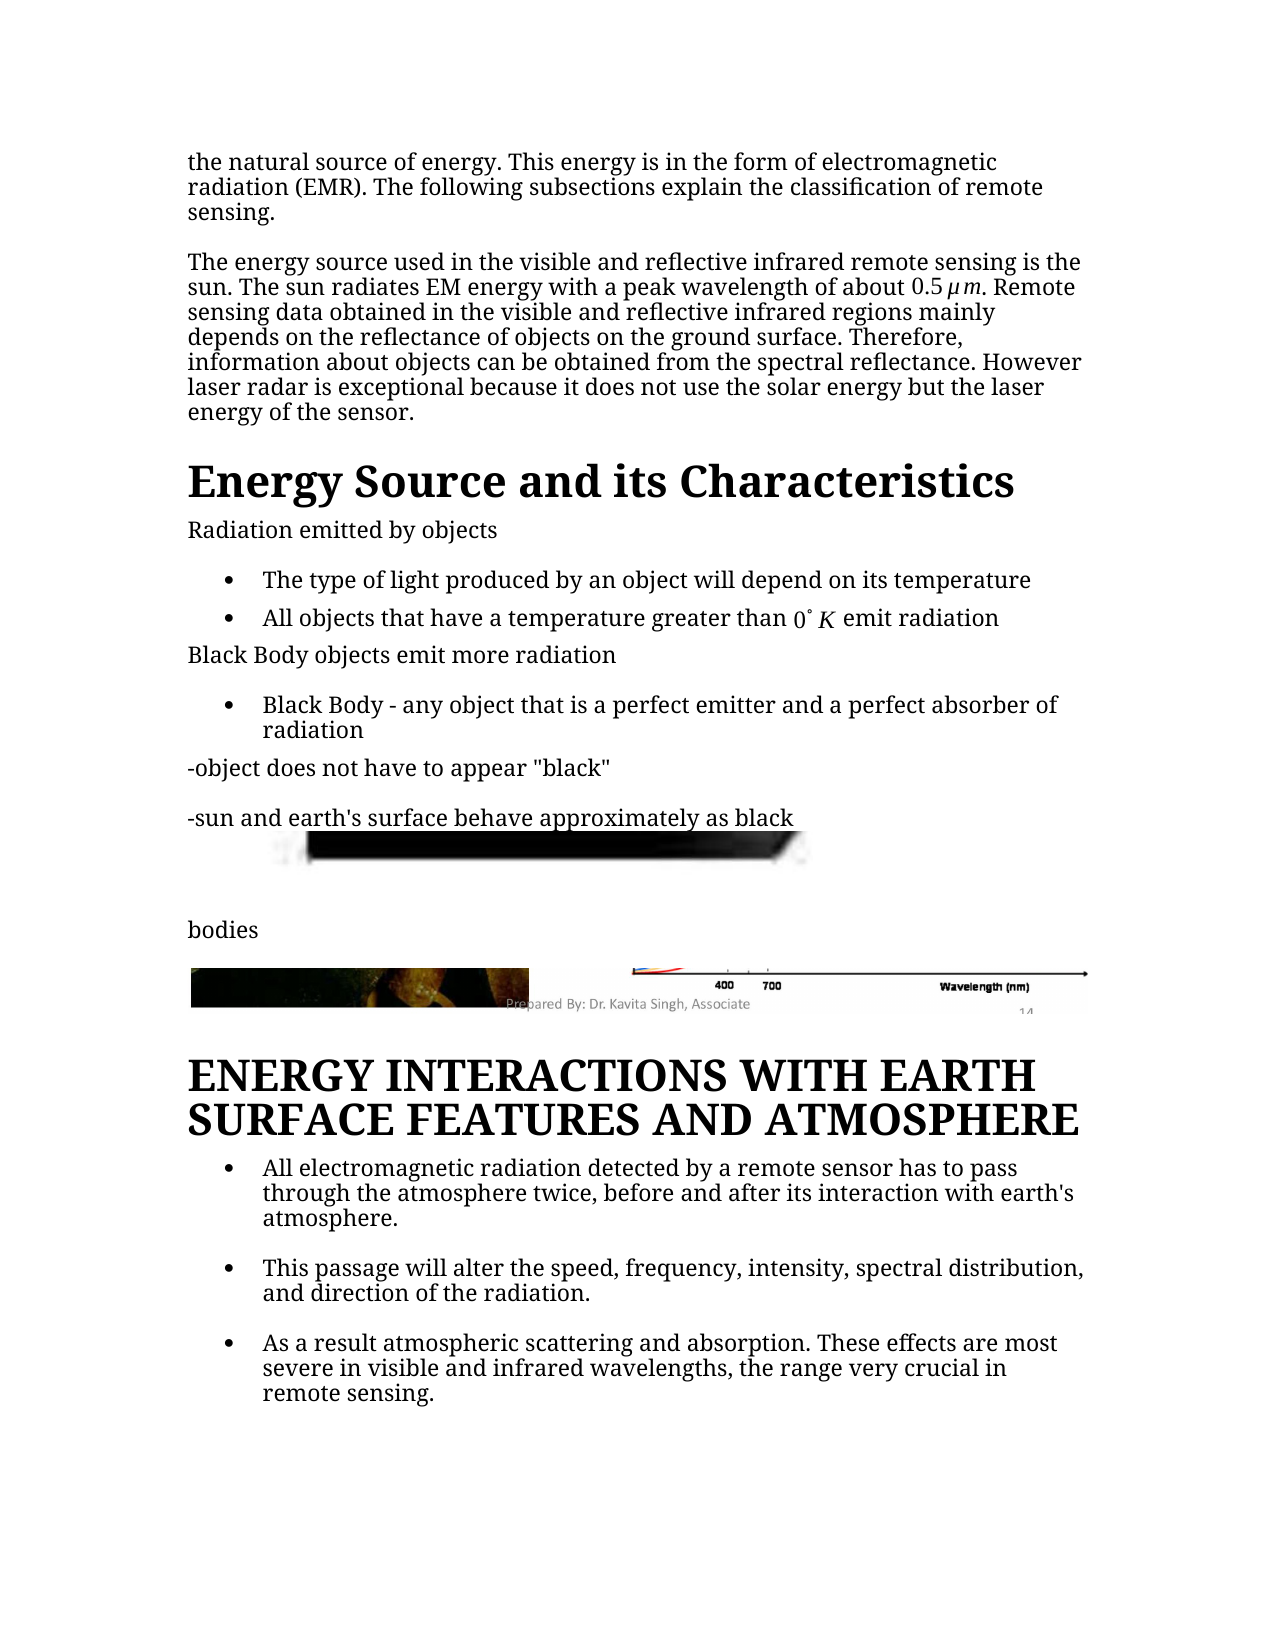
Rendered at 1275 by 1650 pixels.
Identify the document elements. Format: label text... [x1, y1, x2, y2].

text -object does not have to appear "black" [187, 756, 1087, 781]
text Black Body objects emit more radiation [187, 644, 1087, 669]
text ENERGY INTERACTIONS WITH EARTH SURFACE FEATURES AND ATMOSPHERE [187, 1056, 1087, 1144]
text The energy source used in the visible and reflective infrared remote sensing is the sun. The sun radiates EM energy with a peak wavelength of about . Remote sensing data obtained in the visible and reflective infrared regions mainly depends on the reflectance of objects on the ground surface. Therefore, information about objects can be obtained from the spectral reflectance. However laser radar is exceptional because it does not use the solar energy but the laser energy of the sensor. [187, 250, 1087, 425]
list All objects that have a temperature greater than emit radiation [225, 606, 1087, 631]
list Black Body - any object that is a perfect emitter and a perfect absorber of radiation [225, 694, 1087, 744]
list The type of light produced by an object will depend on its temperature [225, 569, 1087, 594]
list This passage will alter the speed, frequency, intensity, spectral distribution, and direction of the radiation. [225, 1256, 1087, 1306]
text bodies [187, 894, 1087, 968]
list All electromagnetic radiation detected by a remote sensor has to pass through the atmosphere twice, before and after its interaction with earth's atmosphere. [225, 1156, 1087, 1231]
text -sun and earth's surface behave approximately as black [187, 806, 1087, 831]
text Radiation emitted by objects [187, 519, 1087, 544]
picture [187, 831, 1088, 877]
picture [187, 968, 1088, 1014]
list As a result atmospheric scattering and absorption. These effects are most severe in visible and infrared wavelengths, the range very crucial in remote sensing. [225, 1331, 1087, 1406]
text Energy Source and its Characteristics [187, 462, 1087, 506]
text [187, 150, 1087, 225]
